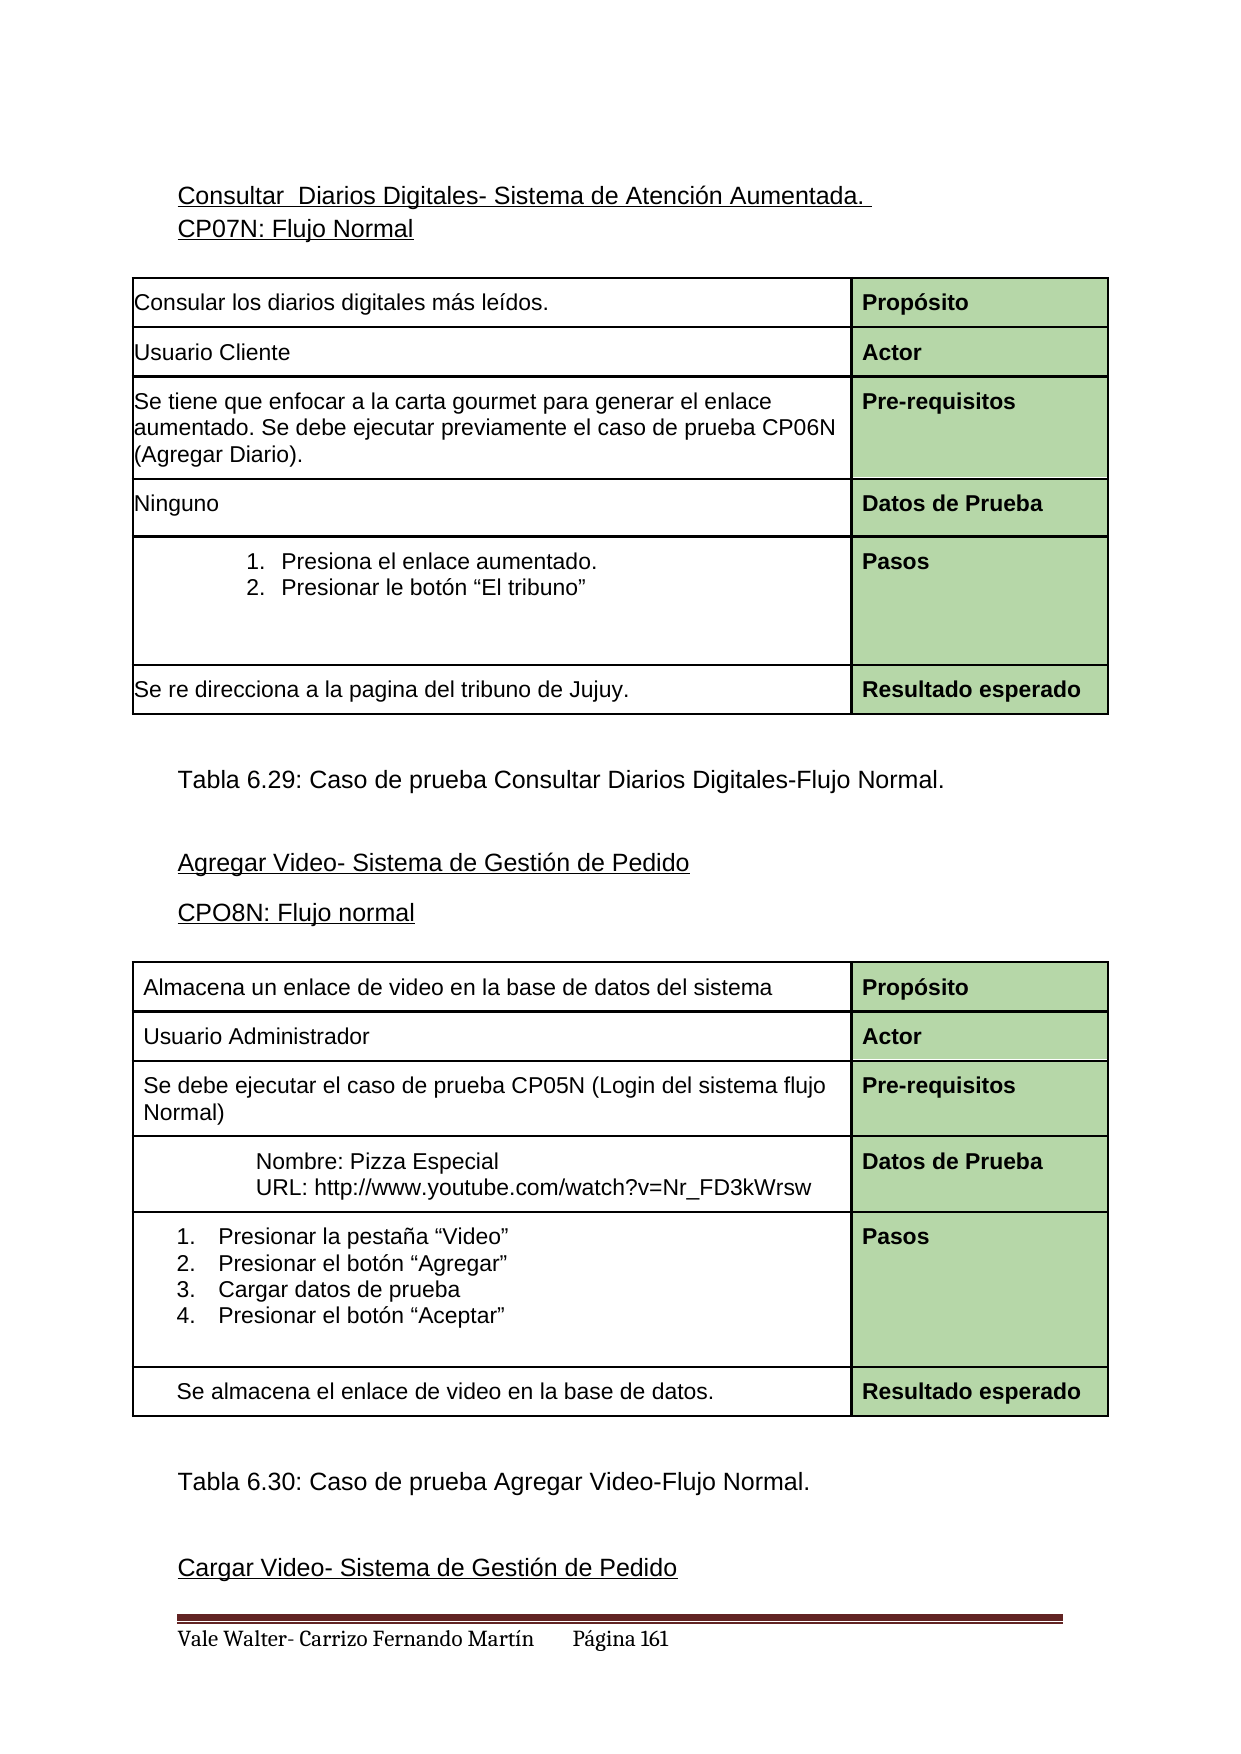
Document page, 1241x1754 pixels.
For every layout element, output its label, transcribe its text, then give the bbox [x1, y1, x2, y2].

text CPO8N: Flujo normal [177, 898, 1063, 927]
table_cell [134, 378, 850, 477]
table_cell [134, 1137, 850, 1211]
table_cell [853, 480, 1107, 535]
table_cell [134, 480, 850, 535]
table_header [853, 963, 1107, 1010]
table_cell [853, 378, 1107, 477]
text Agregar Video- Sistema de Gestión de Pedido [177, 848, 1063, 877]
text Tabla 6.30: Caso de prueba Agregar Video-Flujo Normal. [177, 1467, 1063, 1496]
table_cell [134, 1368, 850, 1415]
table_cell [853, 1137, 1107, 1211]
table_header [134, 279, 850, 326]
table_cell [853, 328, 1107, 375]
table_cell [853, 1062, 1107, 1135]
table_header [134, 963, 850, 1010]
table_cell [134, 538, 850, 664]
text Consultar Diarios Digitales- Sistema de Atención Aumentada. [177, 181, 1063, 209]
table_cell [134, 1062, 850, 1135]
text Cargar Video- Sistema de Gestión de Pedido [177, 1553, 1063, 1582]
text CP07N: Flujo Normal [177, 214, 1063, 242]
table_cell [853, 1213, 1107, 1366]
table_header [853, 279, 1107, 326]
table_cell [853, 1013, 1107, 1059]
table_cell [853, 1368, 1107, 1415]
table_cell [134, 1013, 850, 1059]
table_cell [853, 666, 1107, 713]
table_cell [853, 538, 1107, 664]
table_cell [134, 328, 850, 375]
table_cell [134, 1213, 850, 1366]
text Tabla 6.29: Caso de prueba Consultar Diarios Digitales-Flujo Normal. [177, 765, 1063, 794]
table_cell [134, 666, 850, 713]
